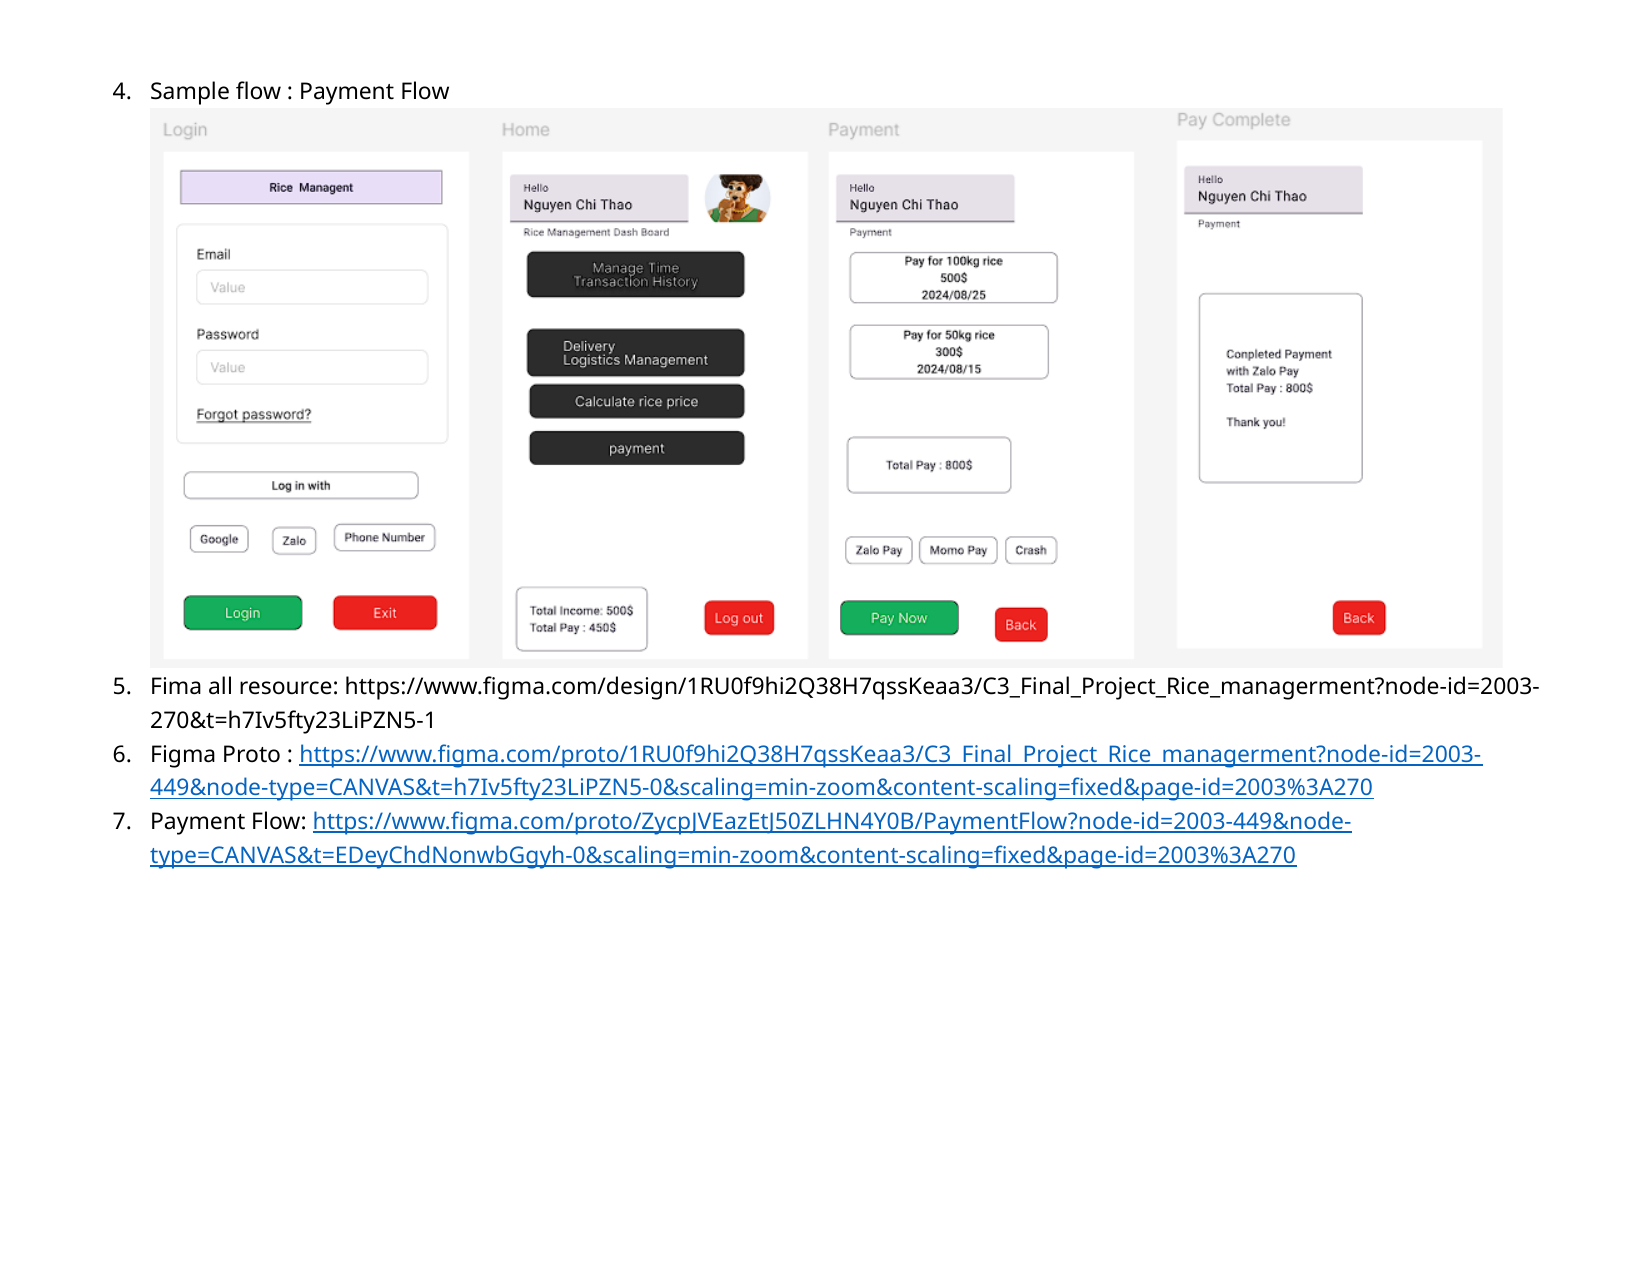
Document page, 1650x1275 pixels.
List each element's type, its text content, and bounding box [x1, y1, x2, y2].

list Fima all resource: https://www.figma.com/design/1RU0f9hi2Q38H7qssKeaa3/C3_Final_Project_Rice_managerment?node-id=2003-270&t=h7Iv5fty23LiPZN5-1 [112, 670, 1575, 735]
list Payment Flow: https://www.figma.com/proto/ZycpJVEazEtJ50ZLHN4Y0B/PaymentFlow?node-id=2003-449&node-type=CANVAS&t=EDeyChdNonwbGgyh-0&scaling=min-zoom&content-scaling=fixed&page-id=2003%3A270 [112, 805, 1575, 870]
picture [150, 108, 1503, 668]
list Figma Proto : https://www.figma.com/proto/1RU0f9hi2Q38H7qssKeaa3/C3_Final_Project_Rice_managerment?node-id=2003-449&node-type=CANVAS&t=h7Iv5fty23LiPZN5-0&scaling=min-zoom&content-scaling=fixed&page-id=2003%3A270 [112, 737, 1575, 802]
